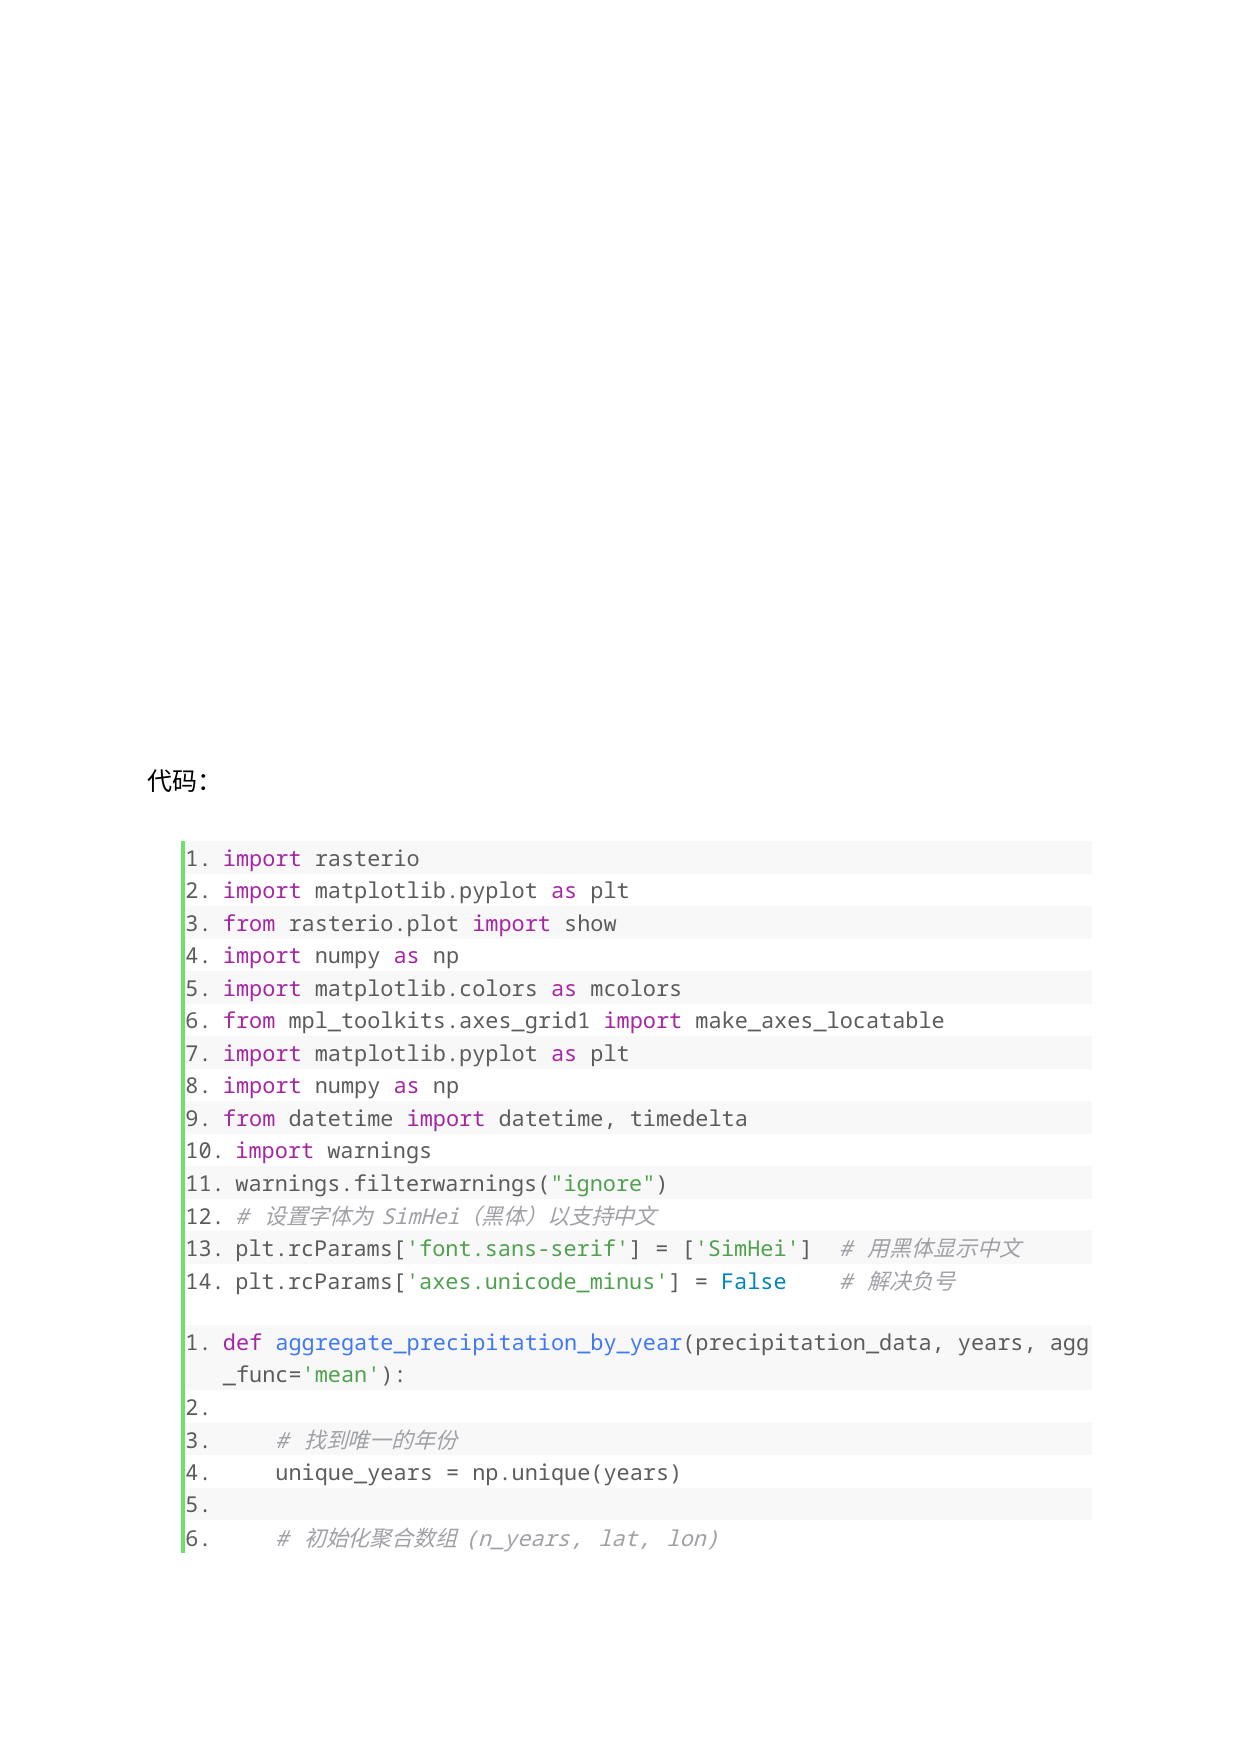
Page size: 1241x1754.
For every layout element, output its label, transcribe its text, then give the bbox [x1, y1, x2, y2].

list import matplotlib.pyplot as plt [185, 1036, 1092, 1069]
list import warnings [185, 1134, 1092, 1166]
list import rasterio [185, 841, 1092, 874]
list unique_years = np.unique(years) [185, 1455, 1092, 1488]
list # 初始化聚合数组 (n_years, lat, lon) [185, 1520, 1092, 1553]
text 代码： [148, 747, 1092, 812]
list plt.rcParams['font.sans-serif'] = ['SimHei'] # 用黑体显示中文 [185, 1231, 1092, 1264]
list import matplotlib.pyplot as plt [185, 874, 1092, 906]
list from datetime import datetime, timedelta [185, 1101, 1092, 1134]
list # 设置字体为 SimHei（黑体）以支持中文 [185, 1199, 1092, 1231]
list import numpy as np [185, 1069, 1092, 1101]
list from mpl_toolkits.axes_grid1 import make_axes_locatable [185, 1004, 1092, 1036]
list import matplotlib.colors as mcolors [185, 971, 1092, 1004]
list from rasterio.plot import show [185, 906, 1092, 939]
list import numpy as np [185, 939, 1092, 971]
list # 找到唯一的年份 [185, 1423, 1092, 1455]
list plt.rcParams['axes.unicode_minus'] = False # 解决负号 [185, 1264, 1092, 1296]
list def aggregate_precipitation_by_year(precipitation_data, years, agg_func='mean'): [185, 1325, 1092, 1390]
list warnings.filterwarnings("ignore") [185, 1166, 1092, 1199]
